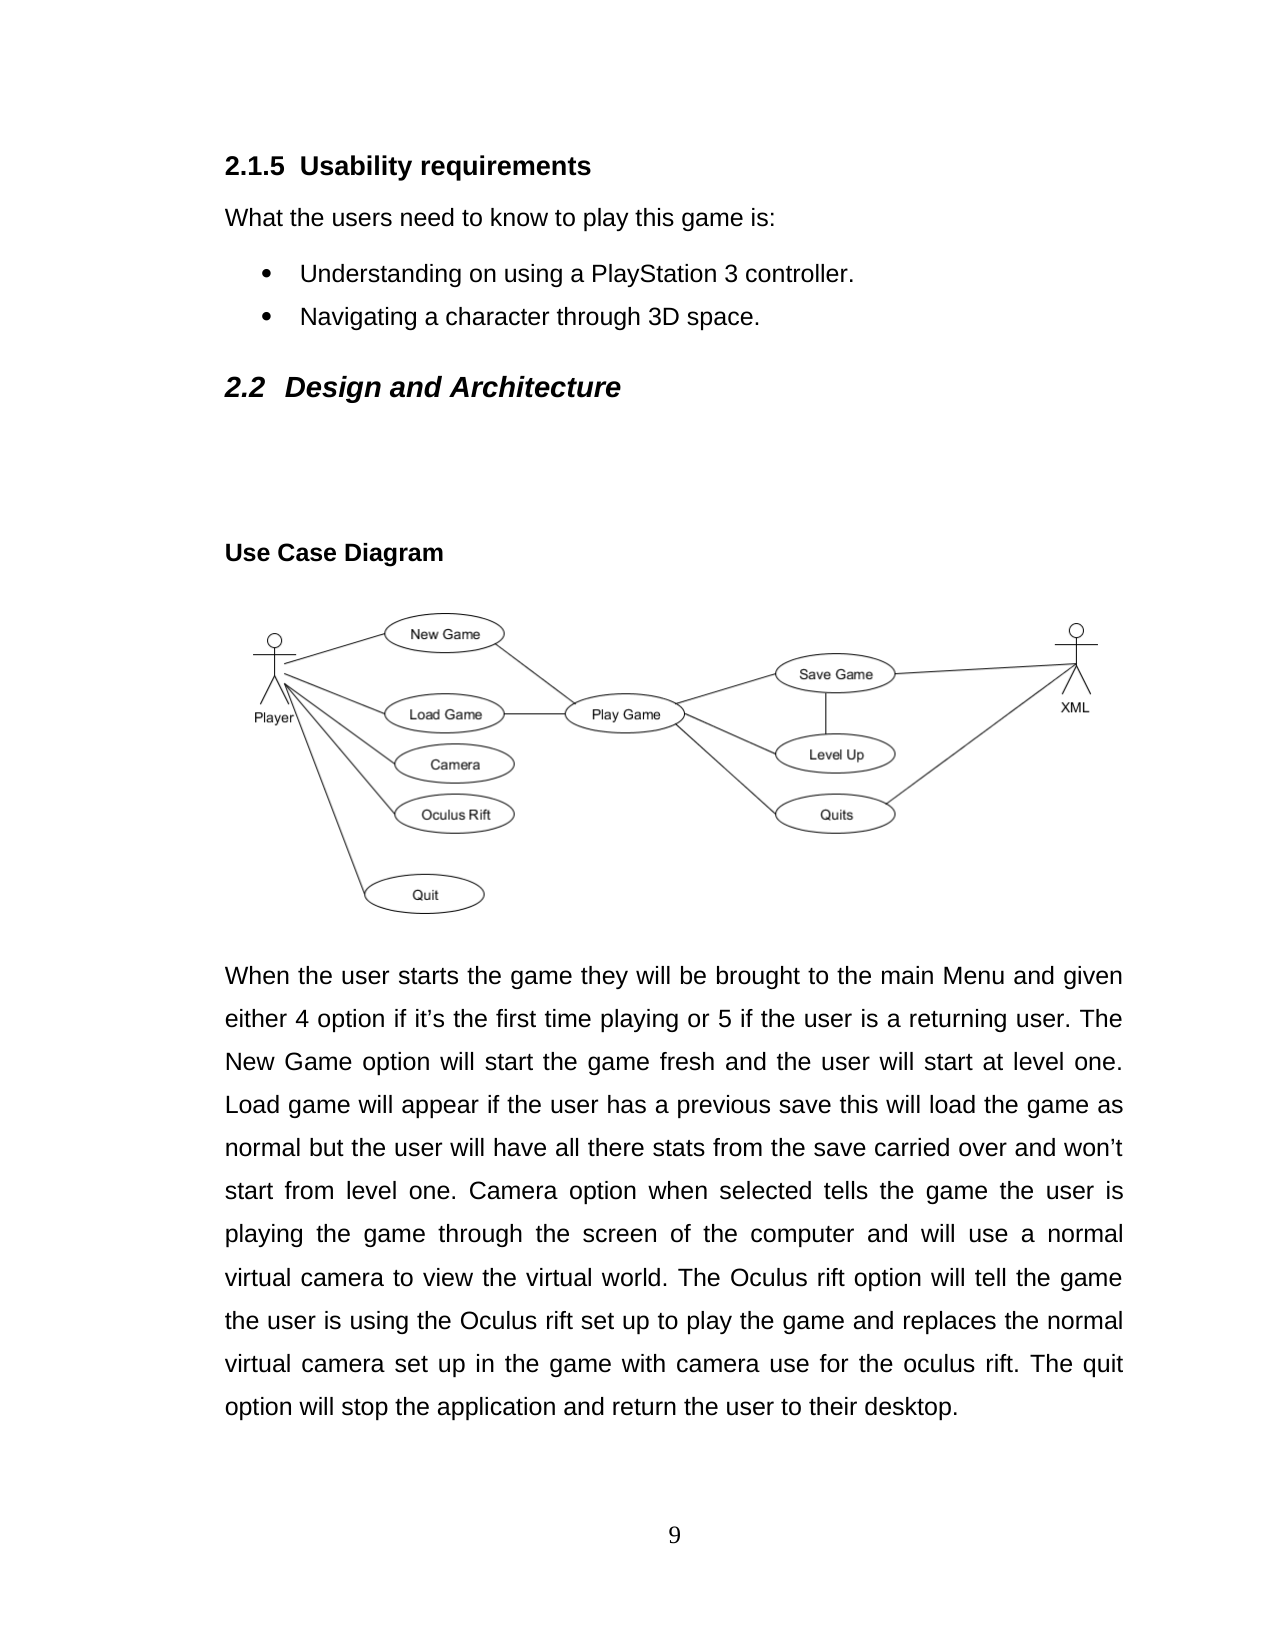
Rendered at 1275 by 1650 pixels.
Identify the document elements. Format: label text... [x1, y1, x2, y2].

text When the user starts the game they will be brought to the main Menu and given either 4 option if it’s the first time playing or 5 if the user is a returning user. The New Game option will start the game fresh and the user will start at level one. Load game will appear if the user has a previous save this will load the game as normal but the user will have all there stats from the save carried over and won’t start from level one. Camera option when selected tells the game the user is playing the game through the screen of the computer and will use a normal virtual camera to view the virtual world. The Oculus rift option will tell the game the user is using the Oculus rift set up to play the game and replaces the normal virtual camera set up in the game with camera use for the oculus rift. The quit option will stop the application and return the user to their desktop. [224, 961, 1125, 1421]
text What the users need to know to play this game is: [224, 203, 1125, 232]
picture [224, 593, 1125, 934]
subtitle Design and Architecture [224, 370, 1125, 404]
text Use Case Diagram [224, 538, 1125, 567]
list Understanding on using a PlayStation 3 controller. [262, 259, 1125, 288]
subtitle Usability requirements [224, 150, 1125, 181]
list Navigating a character through 3D space. [262, 302, 1125, 331]
